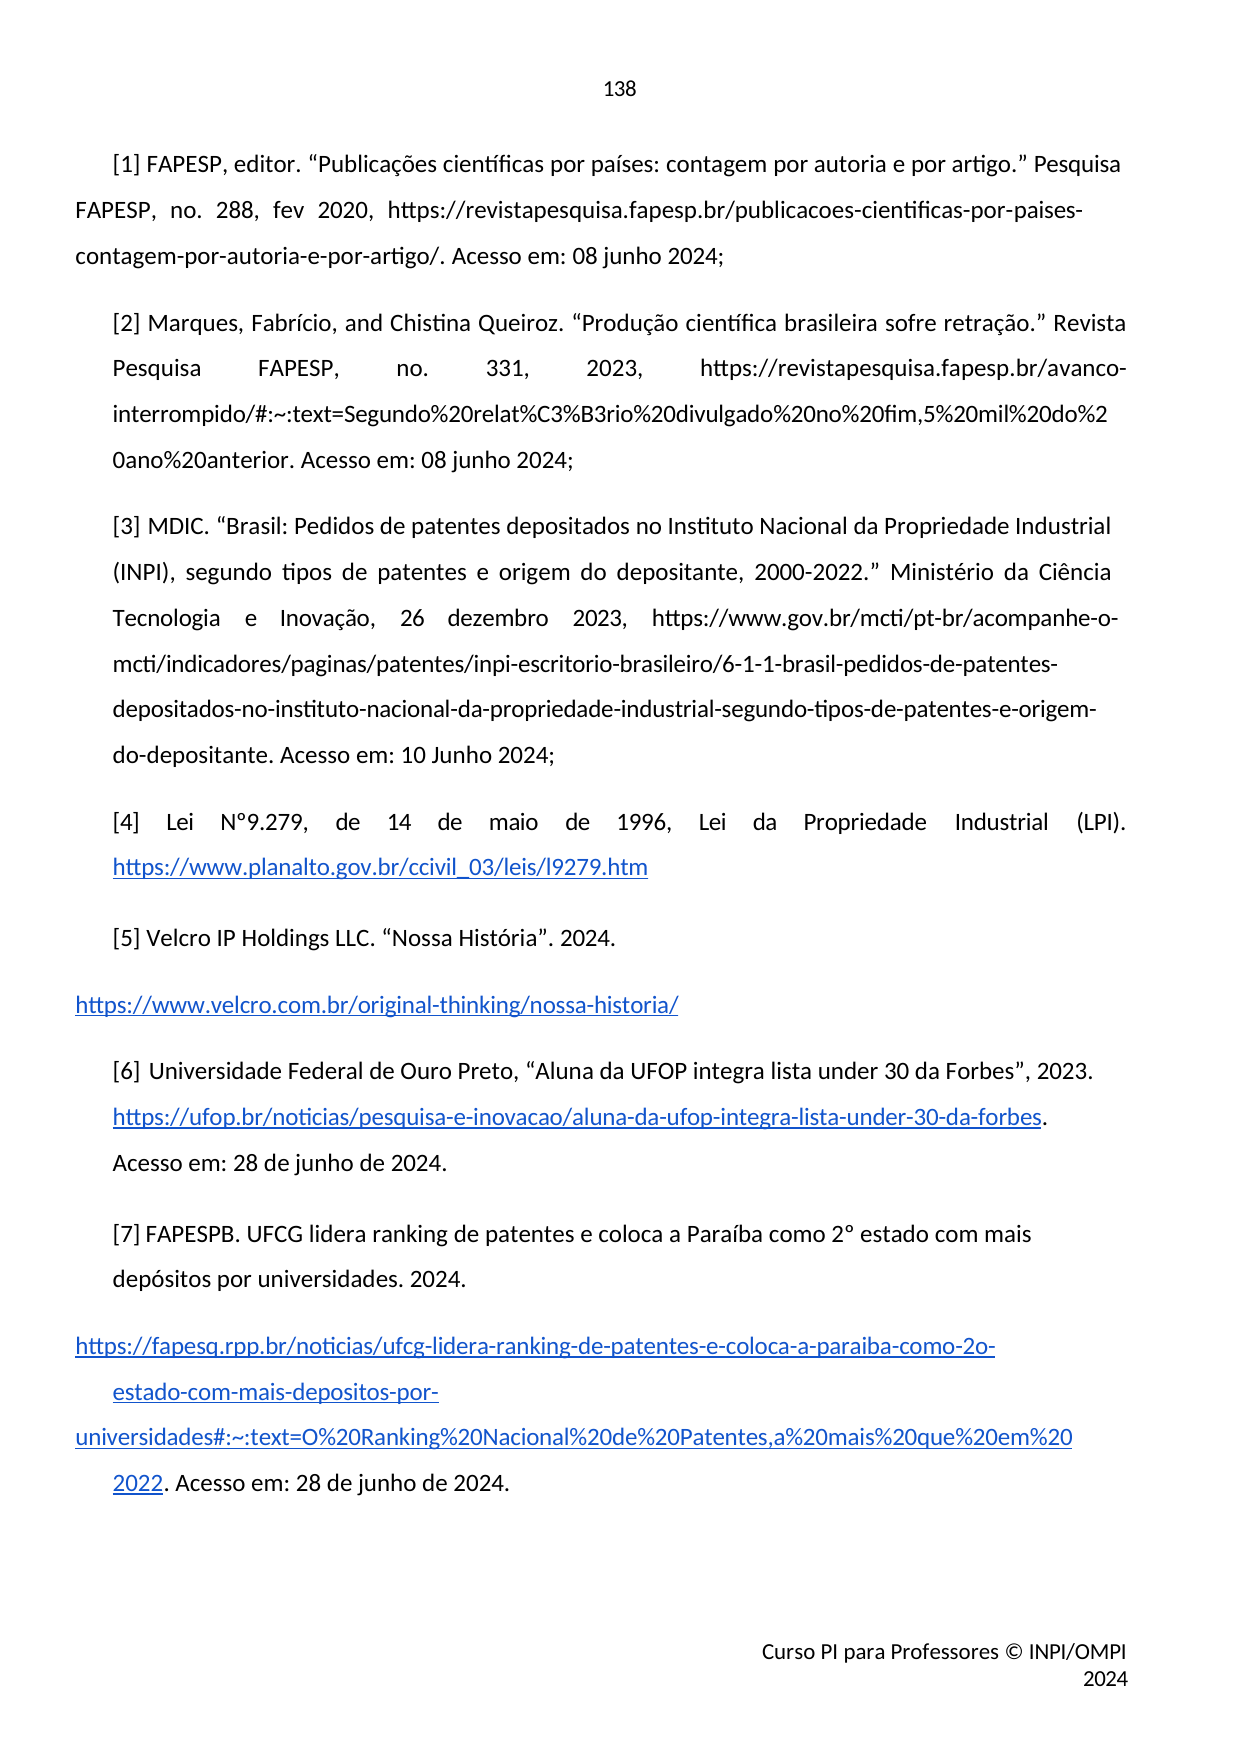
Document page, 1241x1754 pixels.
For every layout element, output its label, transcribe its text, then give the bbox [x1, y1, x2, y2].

list FAPESP, editor. “Publicações científicas por países: contagem por autoria e por artigo.” Pesquisa [112, 148, 1211, 179]
list Velcro IP Holdings LLC. “Nossa História”. 2024. [112, 922, 1211, 953]
text universidades#:~:text=O%20Ranking%20Nacional%20de%20Patentes,a%20mais%20que%20em%20 2022. Acesso em: 28 de junho de 2024. [75, 1421, 1128, 1498]
text FAPESP, no. 288, fev 2020, https://revistapesquisa.fapesp.br/publicacoes-cientificas-por-paises- [75, 194, 1211, 225]
list Marques, Fabrício, and Chistina Queiroz. “Produção científica brasileira sofre retração.” Revista Pesquisa FAPESP, no. 331, 2023, https://revistapesquisa.fapesp.br/avanco- interrompido/#:~:text=Segundo%20relat%C3%B3rio%20divulgado%20no%20fim,5%20mil%20do%2 0ano%20anterior. Acesso em: 08 junho 2024; [112, 307, 1128, 474]
text https://fapesq.rpp.br/noticias/ufcg-lidera-ranking-de-patentes-e-coloca-a-paraiba-como-2o- estado-com-mais-depositos-por- [75, 1330, 1052, 1406]
text https://www.velcro.com.br/original-thinking/nossa-historia/ [75, 989, 1211, 1019]
list MDIC. “Brasil: Pedidos de patentes depositados no Instituto Nacional da Propriedade Industrial (INPI), segundo tipos de patentes e origem do depositante, 2000-2022.” Ministério da Ciência Tecnologia e Inovação, 26 dezembro 2023, https://www.gov.br/mcti/pt-br/acompanhe-o- mcti/indicadores/paginas/patentes/inpi-escritorio-brasileiro/6-1-1-brasil-pedidos-de-patentes- depositados-no-instituto-nacional-da-propriedade-industrial-segundo-tipos-de-patentes-e-origem- do-depositante. Acesso em: 10 Junho 2024; [112, 511, 1128, 770]
text contagem-por-autoria-e-por-artigo/. Acesso em: 08 junho 2024; [75, 240, 1211, 271]
list Universidade Federal de Ouro Preto, “Aluna da UFOP integra lista under 30 da Forbes”, 2023. https://ufop.br/noticias/pesquisa-e-inovacao/aluna-da-ufop-integra-lista-under-30-da-forbes. Acesso em: 28 de junho de 2024. [112, 1056, 1127, 1177]
list FAPESPB. UFCG lidera ranking de patentes e coloca a Paraíba como 2º estado com mais depósitos por universidades. 2024. [112, 1218, 1127, 1294]
list Lei Nº9.279, de 14 de maio de 1996, Lei da Propriedade Industrial (LPI). https://www.planalto.gov.br/ccivil_03/leis/l9279.htm [112, 806, 1127, 882]
